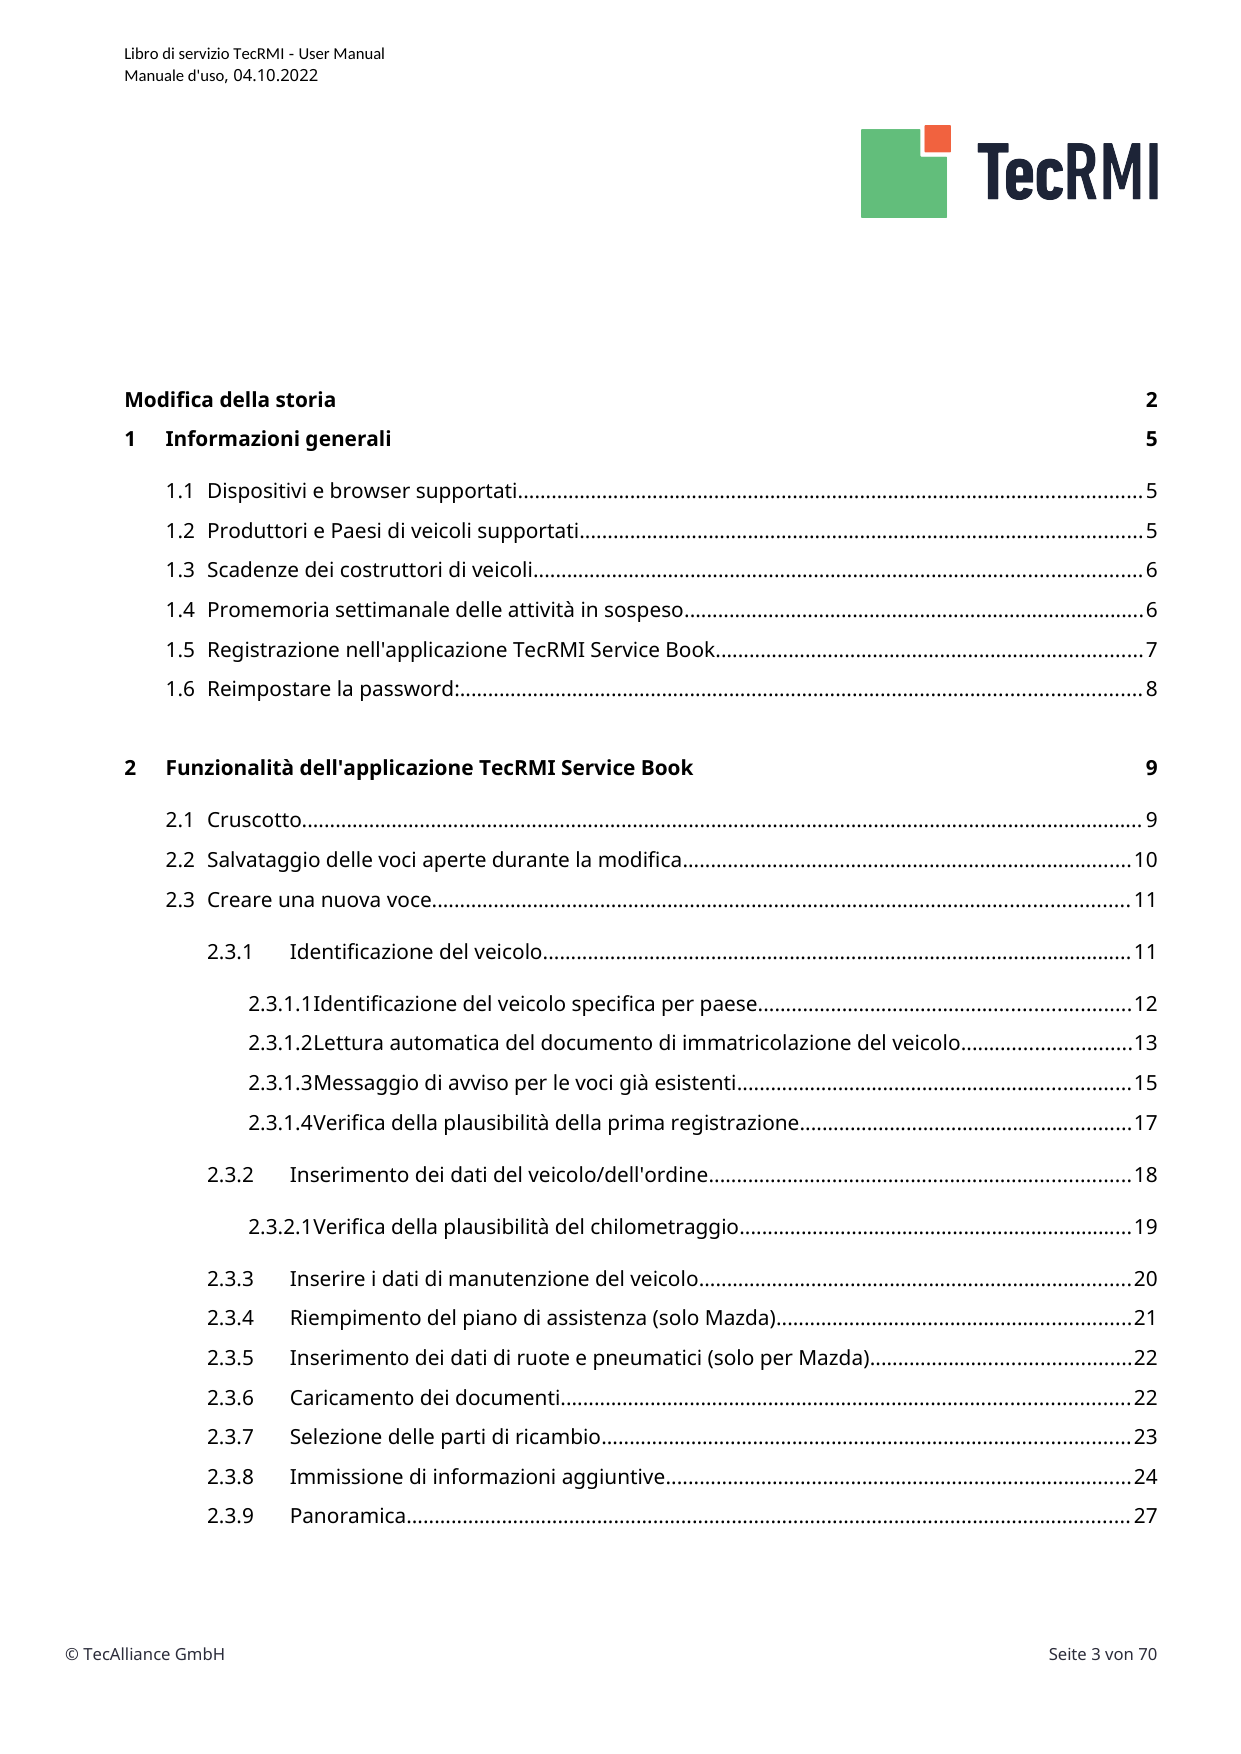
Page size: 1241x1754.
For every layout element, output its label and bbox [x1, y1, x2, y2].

picture [861, 125, 1158, 218]
